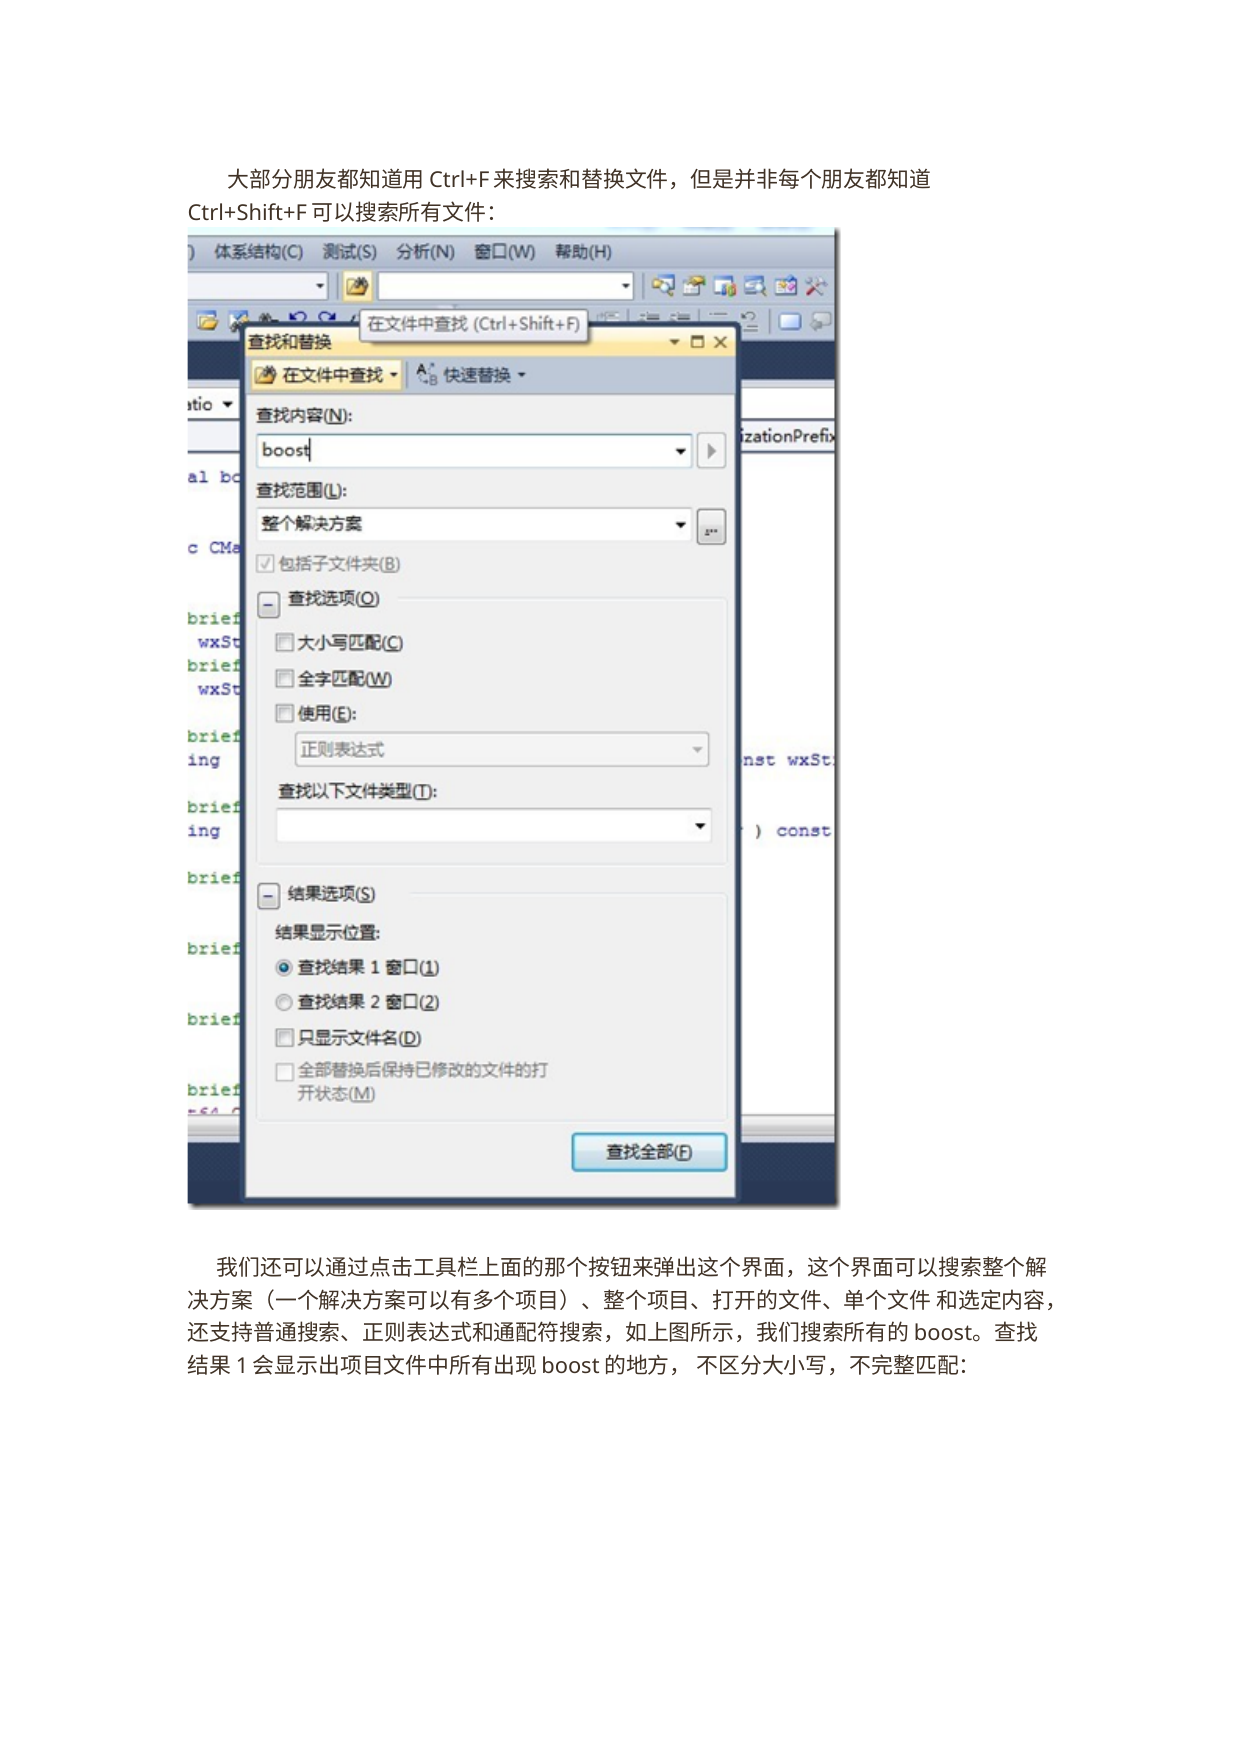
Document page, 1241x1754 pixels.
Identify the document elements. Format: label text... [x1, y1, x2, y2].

picture [187, 227, 841, 1210]
text 我们还可以通过点击工具栏上面的那个按钮来弹出这个界面，这个界面可以搜索整个解决方案（一个解决方案可以有多个项目）、整个项目、打开的文件、单个文件 和选定内容，还支持普通搜索、正则表达式和通配符搜索，如上图所示，我们搜索所有的boost。查找结果1会显示出项目文件中所有出现boost的地方， 不区分大小写，不完整匹配： [187, 1250, 1053, 1380]
